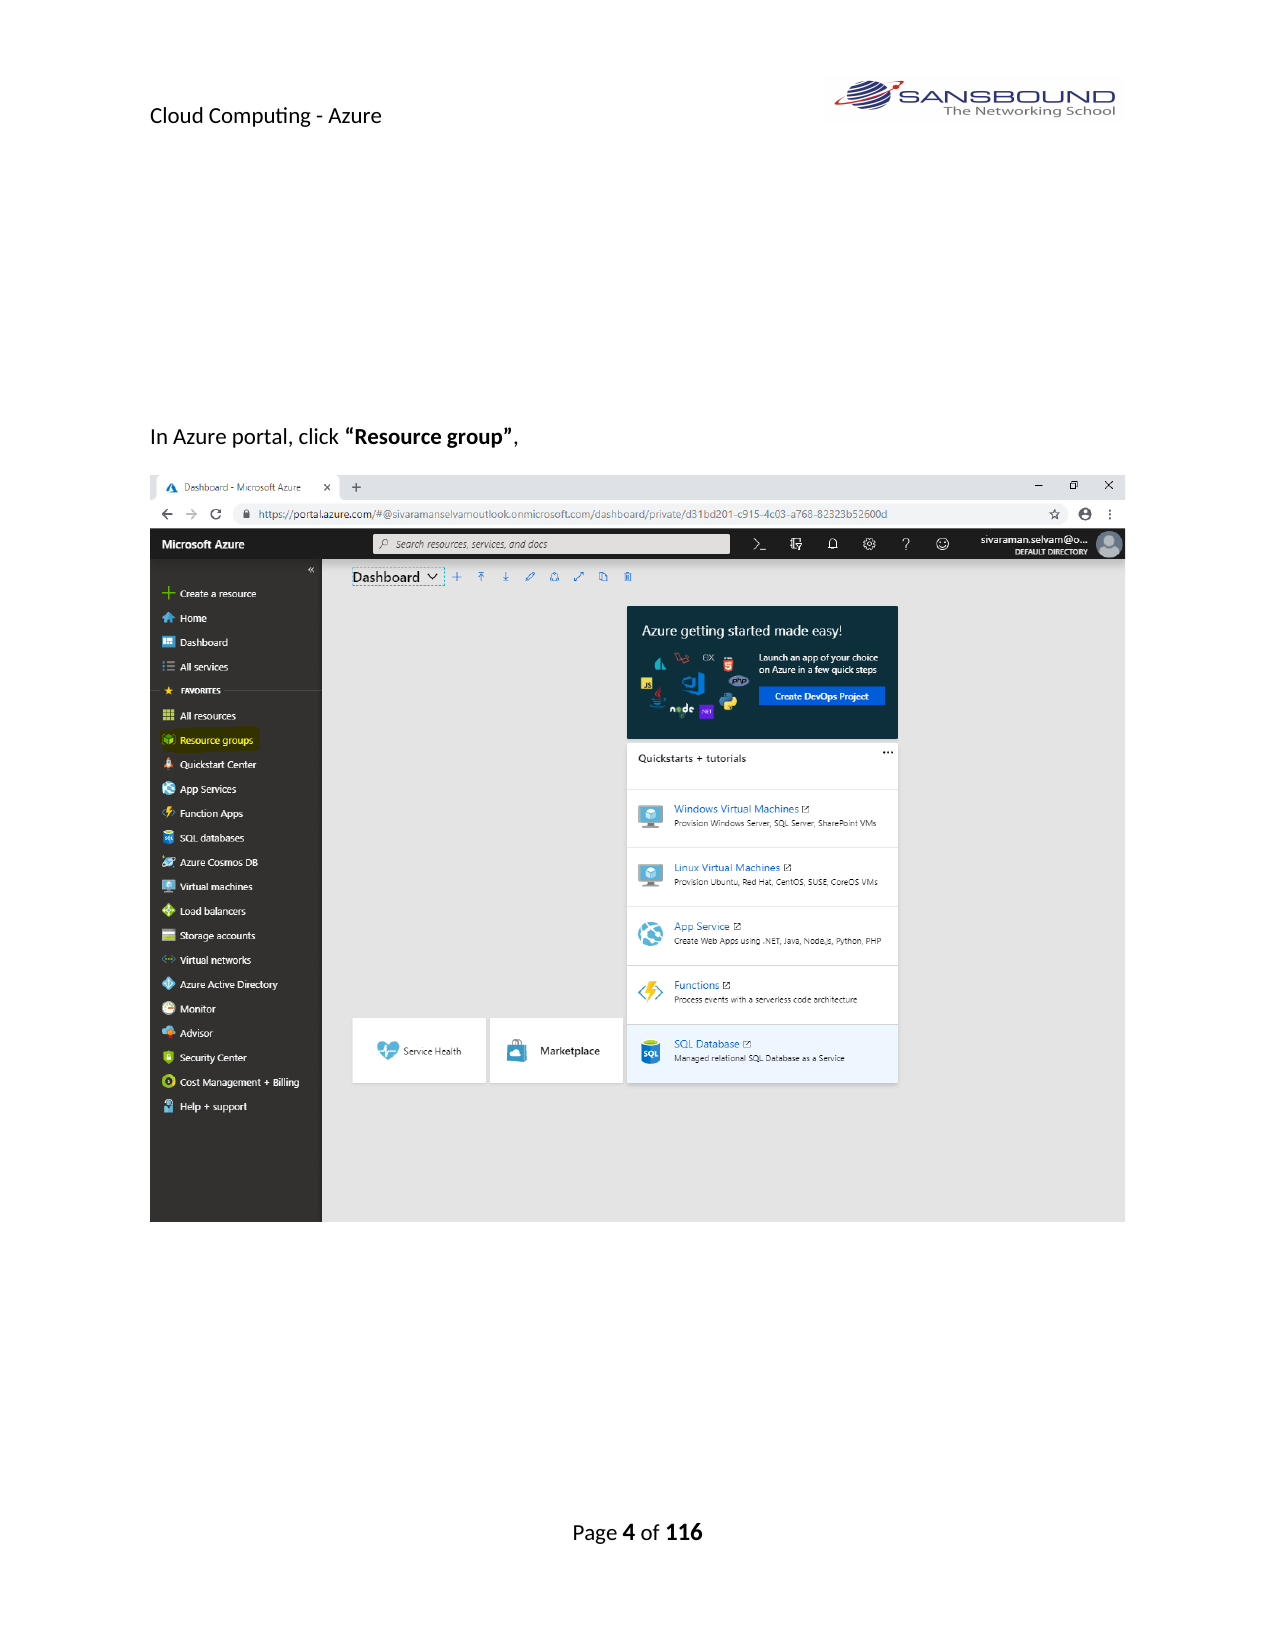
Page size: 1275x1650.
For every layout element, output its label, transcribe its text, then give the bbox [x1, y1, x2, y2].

text In Azure portal, click “Resource group”, [150, 422, 1125, 450]
picture [823, 75, 1125, 124]
picture [150, 475, 1125, 1222]
